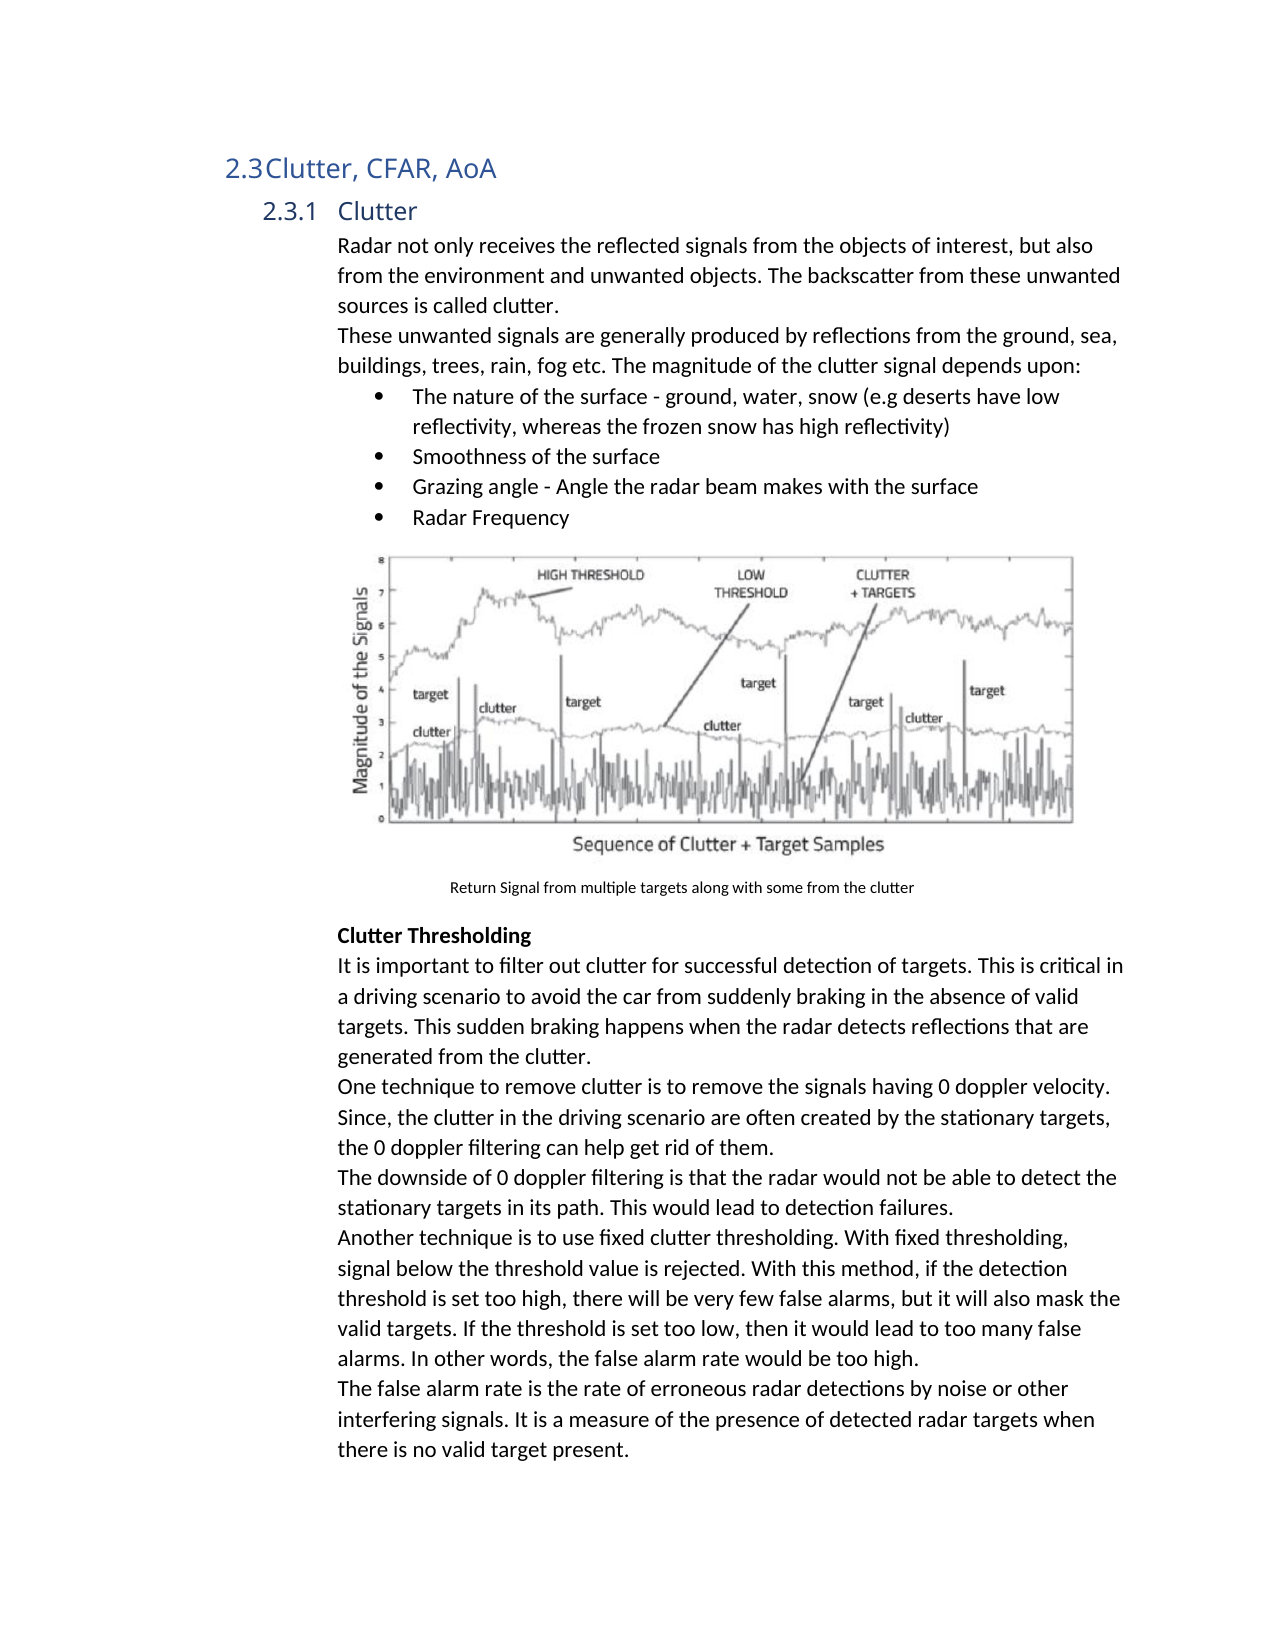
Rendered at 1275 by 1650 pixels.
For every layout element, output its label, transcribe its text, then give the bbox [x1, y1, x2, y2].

list Clutter Thresholding [337, 921, 1125, 949]
list It is important to filter out clutter for successful detection of targets. This is critical in a driving scenario to avoid the car from suddenly braking in the absence of valid targets. This sudden braking happens when the radar detects reflections that are generated from the clutter. [337, 952, 1125, 1070]
list One technique to remove clutter is to remove the signals having 0 doppler velocity. Since, the clutter in the driving scenario are often created by the stationary targets, the 0 doppler filtering can help get rid of them. [337, 1072, 1125, 1161]
list These unwanted signals are generally produced by reflections from the ground, sea, buildings, trees, rain, fog etc. The magnitude of the clutter signal depends upon: [337, 321, 1125, 379]
list Grazing angle - Angle the radar beam makes with the surface [375, 472, 1125, 500]
list The nature of the surface - ground, water, snow (e.g deserts have low reflectivity, whereas the frozen snow has high reflectivity) [375, 382, 1125, 440]
picture [337, 532, 1085, 875]
list Another technique is to use fixed clutter thresholding. With fixed thresholding, signal below the threshold value is rejected. With this method, if the detection threshold is set too high, there will be very few false alarms, but it will also mask the valid targets. If the threshold is set too low, then it would lead to too many false alarms. In other words, the false alarm rate would be too high. [337, 1223, 1125, 1372]
list The downside of 0 doppler filtering is that the radar would not be able to detect the stationary targets in its path. This would lead to detection failures. [337, 1163, 1125, 1221]
subtitle Clutter, CFAR, AoA [225, 150, 1125, 187]
list Return Signal from multiple targets along with some from the clutter [337, 877, 1125, 897]
list Radar not only receives the reflected signals from the objects of interest, but also from the environment and unwanted objects. The backscatter from these unwanted sources is called clutter. [337, 231, 1125, 319]
list Radar Frequency [375, 503, 1125, 531]
list Smoothness of the surface [375, 442, 1125, 470]
subtitle Clutter [262, 194, 1125, 228]
list The false alarm rate is the rate of erroneous radar detections by noise or other interfering signals. It is a measure of the presence of detected radar targets when there is no valid target present. [337, 1374, 1125, 1463]
